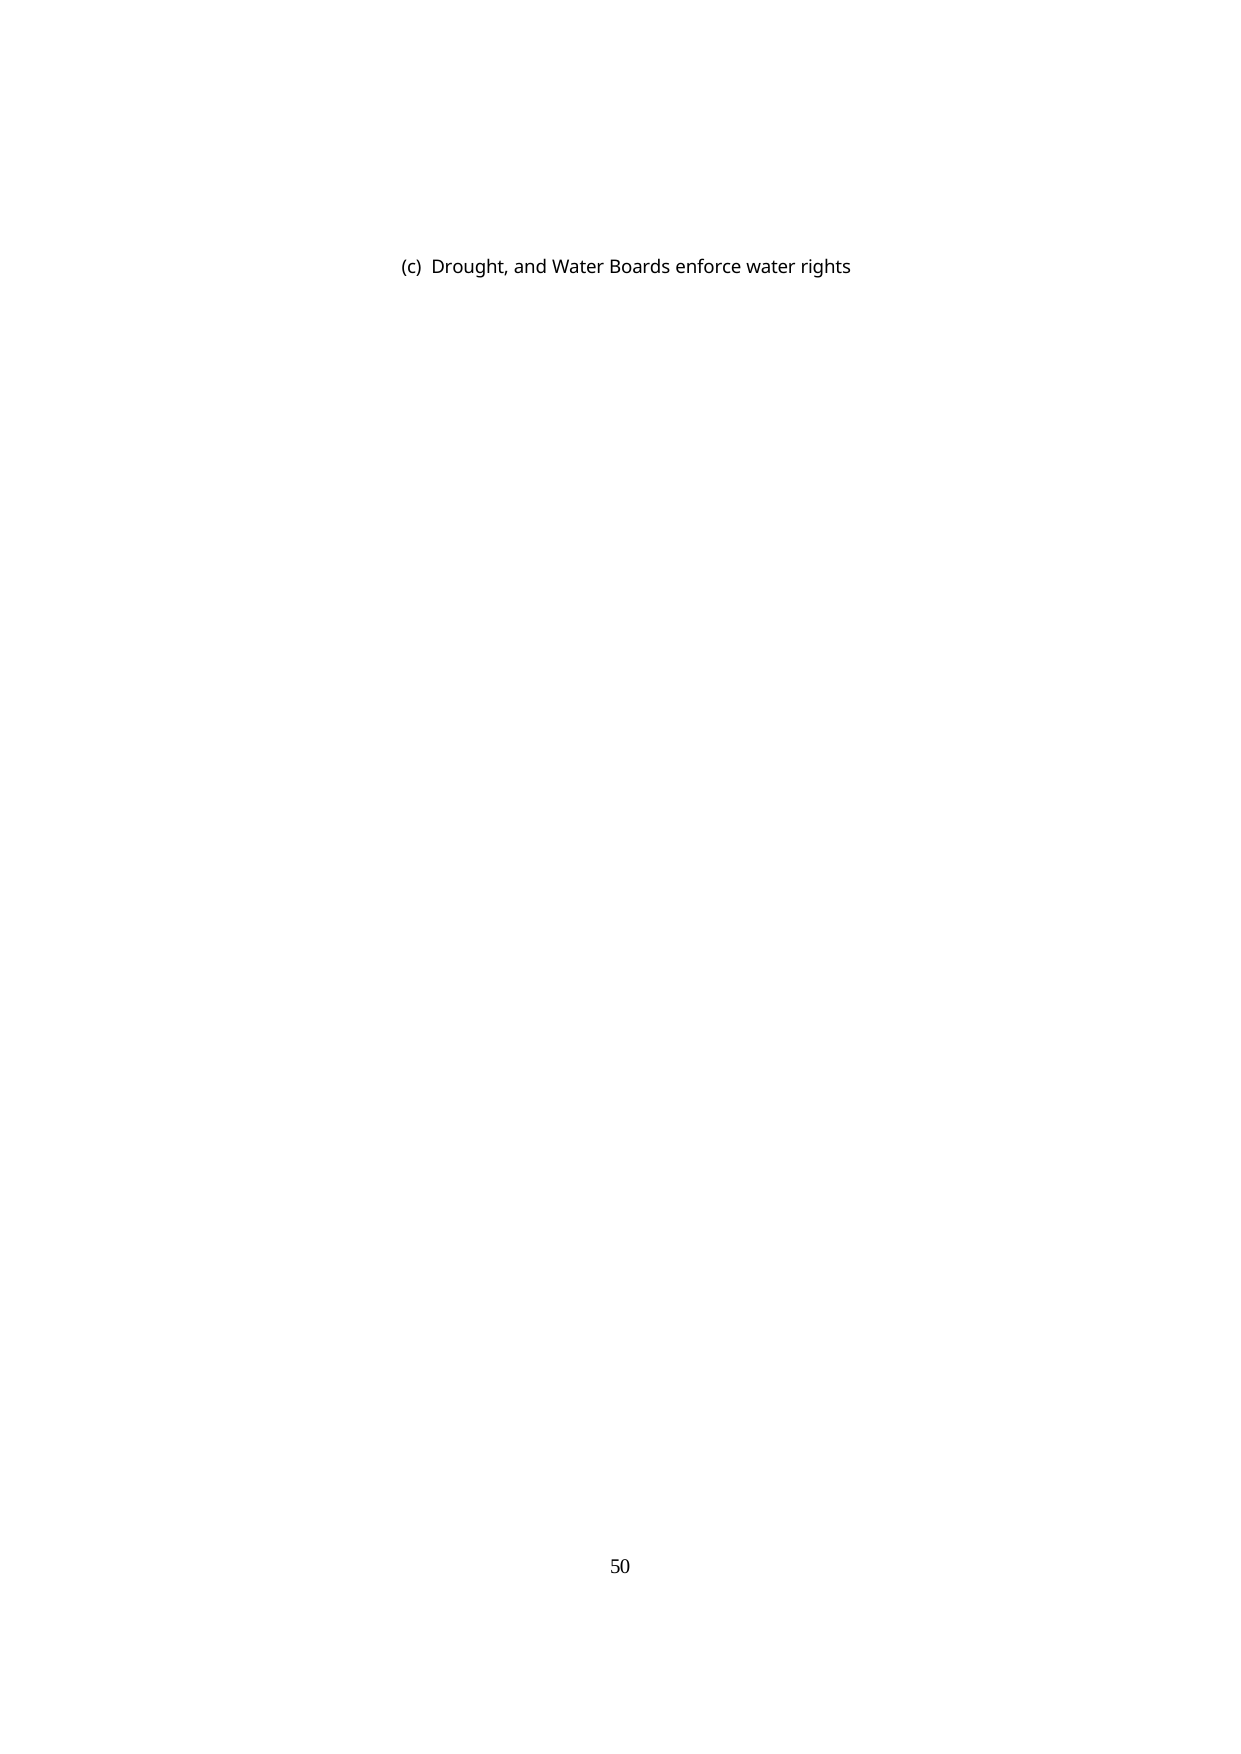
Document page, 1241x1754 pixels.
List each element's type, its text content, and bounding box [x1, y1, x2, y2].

list Drought, and Water Boards enforce water rights [401, 253, 1178, 279]
